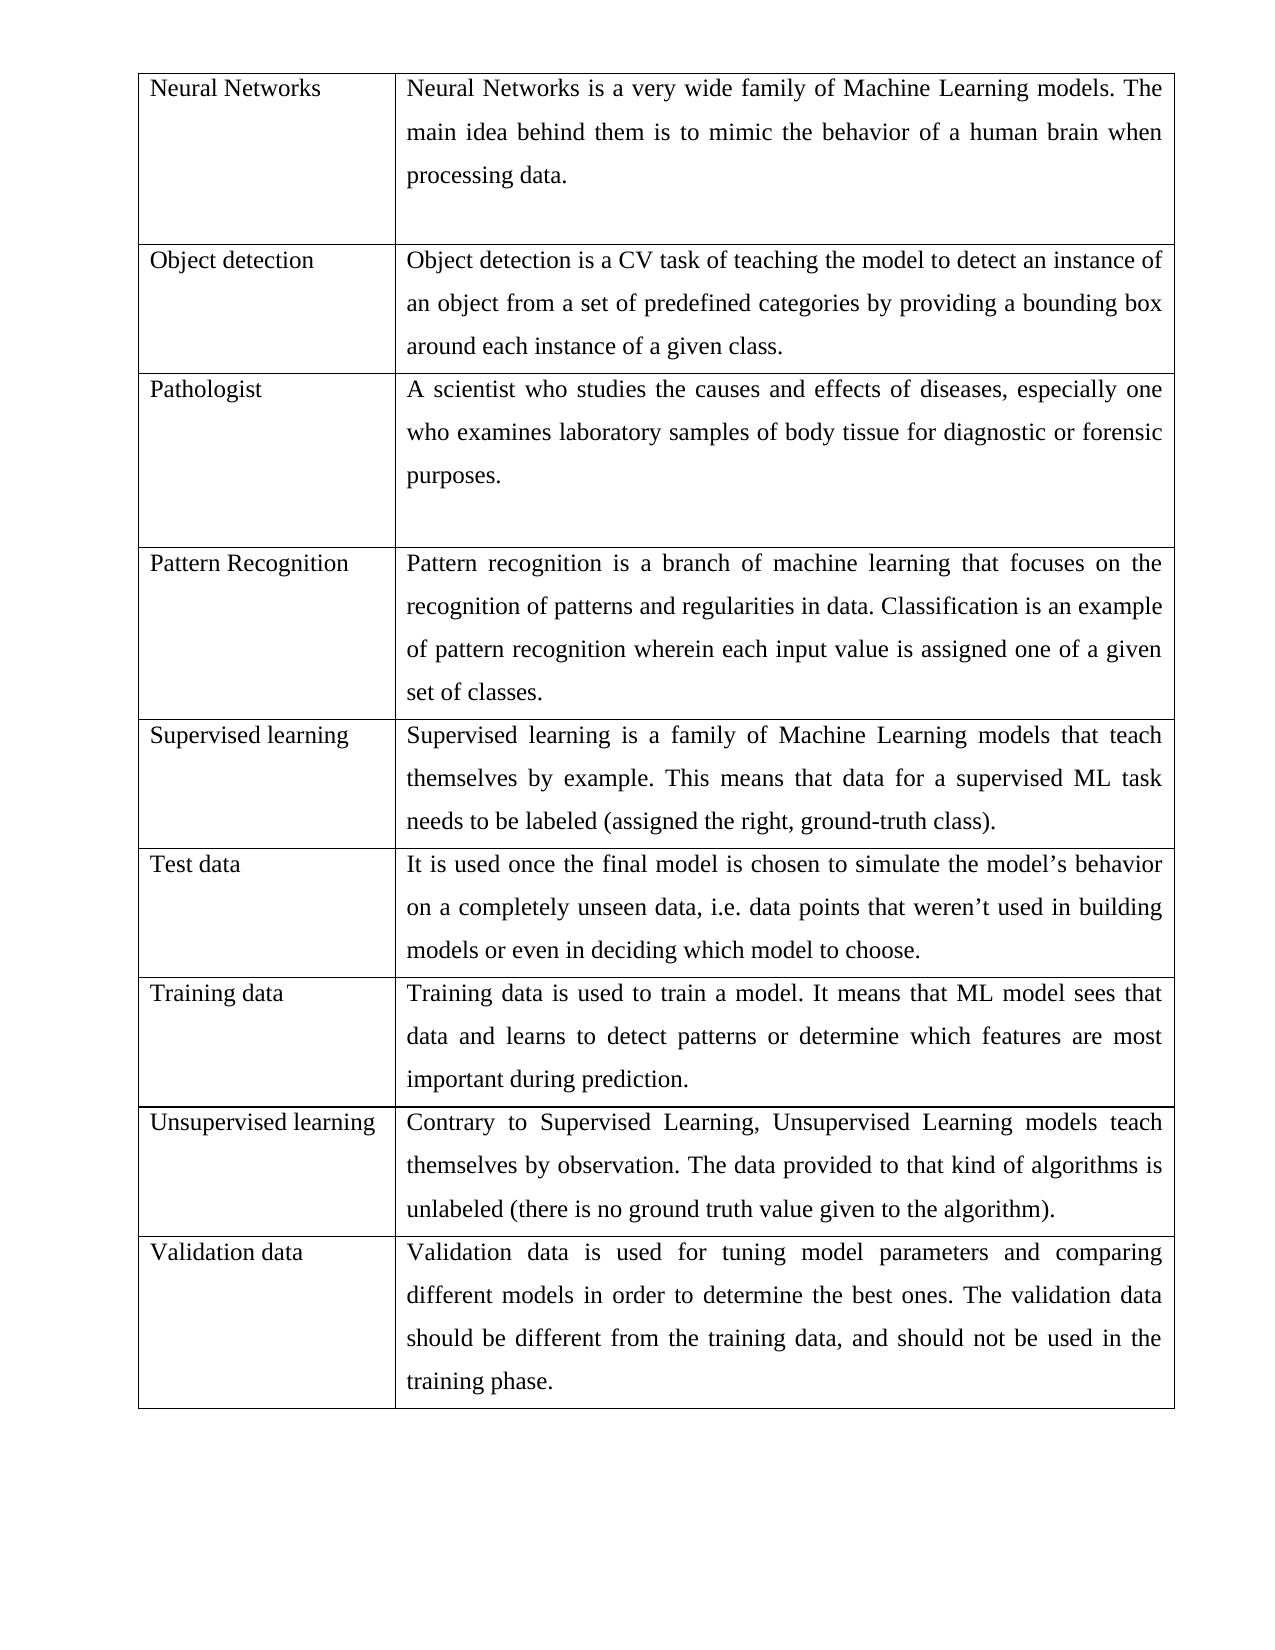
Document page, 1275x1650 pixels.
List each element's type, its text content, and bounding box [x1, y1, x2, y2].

table_cell Unsupervised learning [139, 1108, 395, 1236]
table_header Neural Networks is a very wide family of Machine Learning models. The main idea behind them is to mimic the behavior of a human brain when processing data. [396, 74, 1174, 244]
table_cell Object detection is a CV task of teaching the model to detect an instance of an object from a set of predefined categories by providing a bounding box around each instance of a given class. [396, 245, 1174, 373]
table_cell Supervised learning [139, 720, 395, 848]
table_cell Object detection [139, 245, 395, 373]
table_cell Training data is used to train a model. It means that ML model sees that data and learns to detect patterns or determine which features are most important during prediction. [396, 978, 1174, 1106]
table_cell Test data [139, 849, 395, 977]
table_cell Pattern Recognition [139, 548, 395, 719]
table_cell A scientist who studies the causes and effects of diseases, especially one who examines laboratory samples of body tissue for diagnostic or forensic purposes. [396, 374, 1174, 547]
table_cell Pathologist [139, 374, 395, 547]
table_cell Pattern recognition is a branch of machine learning that focuses on the recognition of patterns and regularities in data. Classification is an example of pattern recognition wherein each input value is assigned one of a given set of classes. [396, 548, 1174, 719]
table_cell Validation data is used for tuning model parameters and comparing different models in order to determine the best ones. The validation data should be different from the training data, and should not be used in the training phase. [396, 1237, 1174, 1408]
table_cell It is used once the final model is chosen to simulate the model’s behavior on a completely unseen data, i.e. data points that weren’t used in building models or even in deciding which model to choose. [396, 849, 1174, 977]
table_cell Training data [139, 978, 395, 1106]
table_header Neural Networks [139, 74, 395, 244]
table_cell Contrary to Supervised Learning, Unsupervised Learning models teach themselves by observation. The data provided to that kind of algorithms is unlabeled (there is no ground truth value given to the algorithm). [396, 1108, 1174, 1236]
table_cell Supervised learning is a family of Machine Learning models that teach themselves by example. This means that data for a supervised ML task needs to be labeled (assigned the right, ground-truth class). [396, 720, 1174, 848]
table_cell Validation data [139, 1237, 395, 1408]
